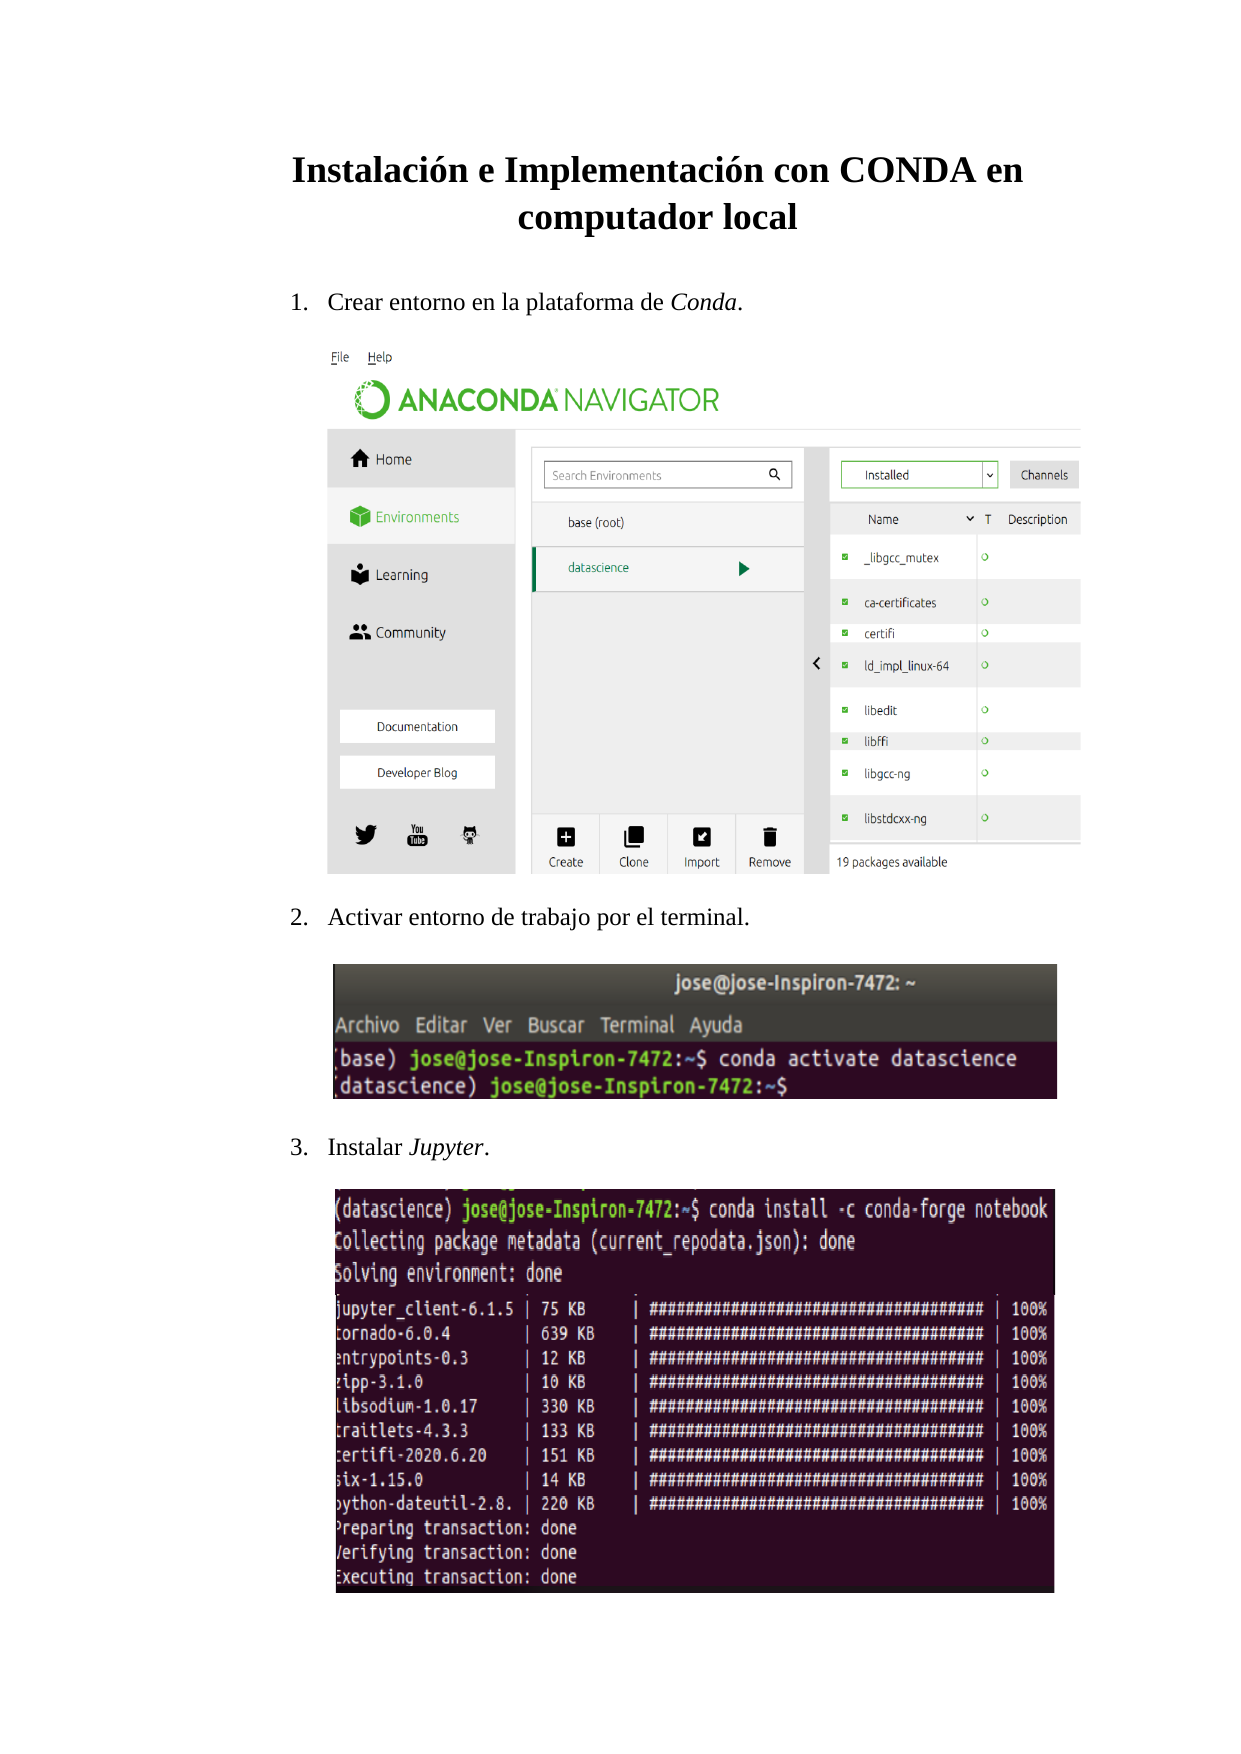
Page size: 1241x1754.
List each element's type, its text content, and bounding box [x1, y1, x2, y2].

picture [327, 344, 1081, 874]
list Crear entorno en la plataforma de Conda. [290, 287, 1063, 316]
list Activar entorno de trabajo por el terminal. [290, 902, 1063, 931]
picture [335, 1189, 1055, 1593]
list Instalación e Implementación con CONDA en computador local [252, 148, 1063, 237]
picture [333, 964, 1058, 1099]
list Instalar Jupyter. [290, 1132, 1063, 1161]
